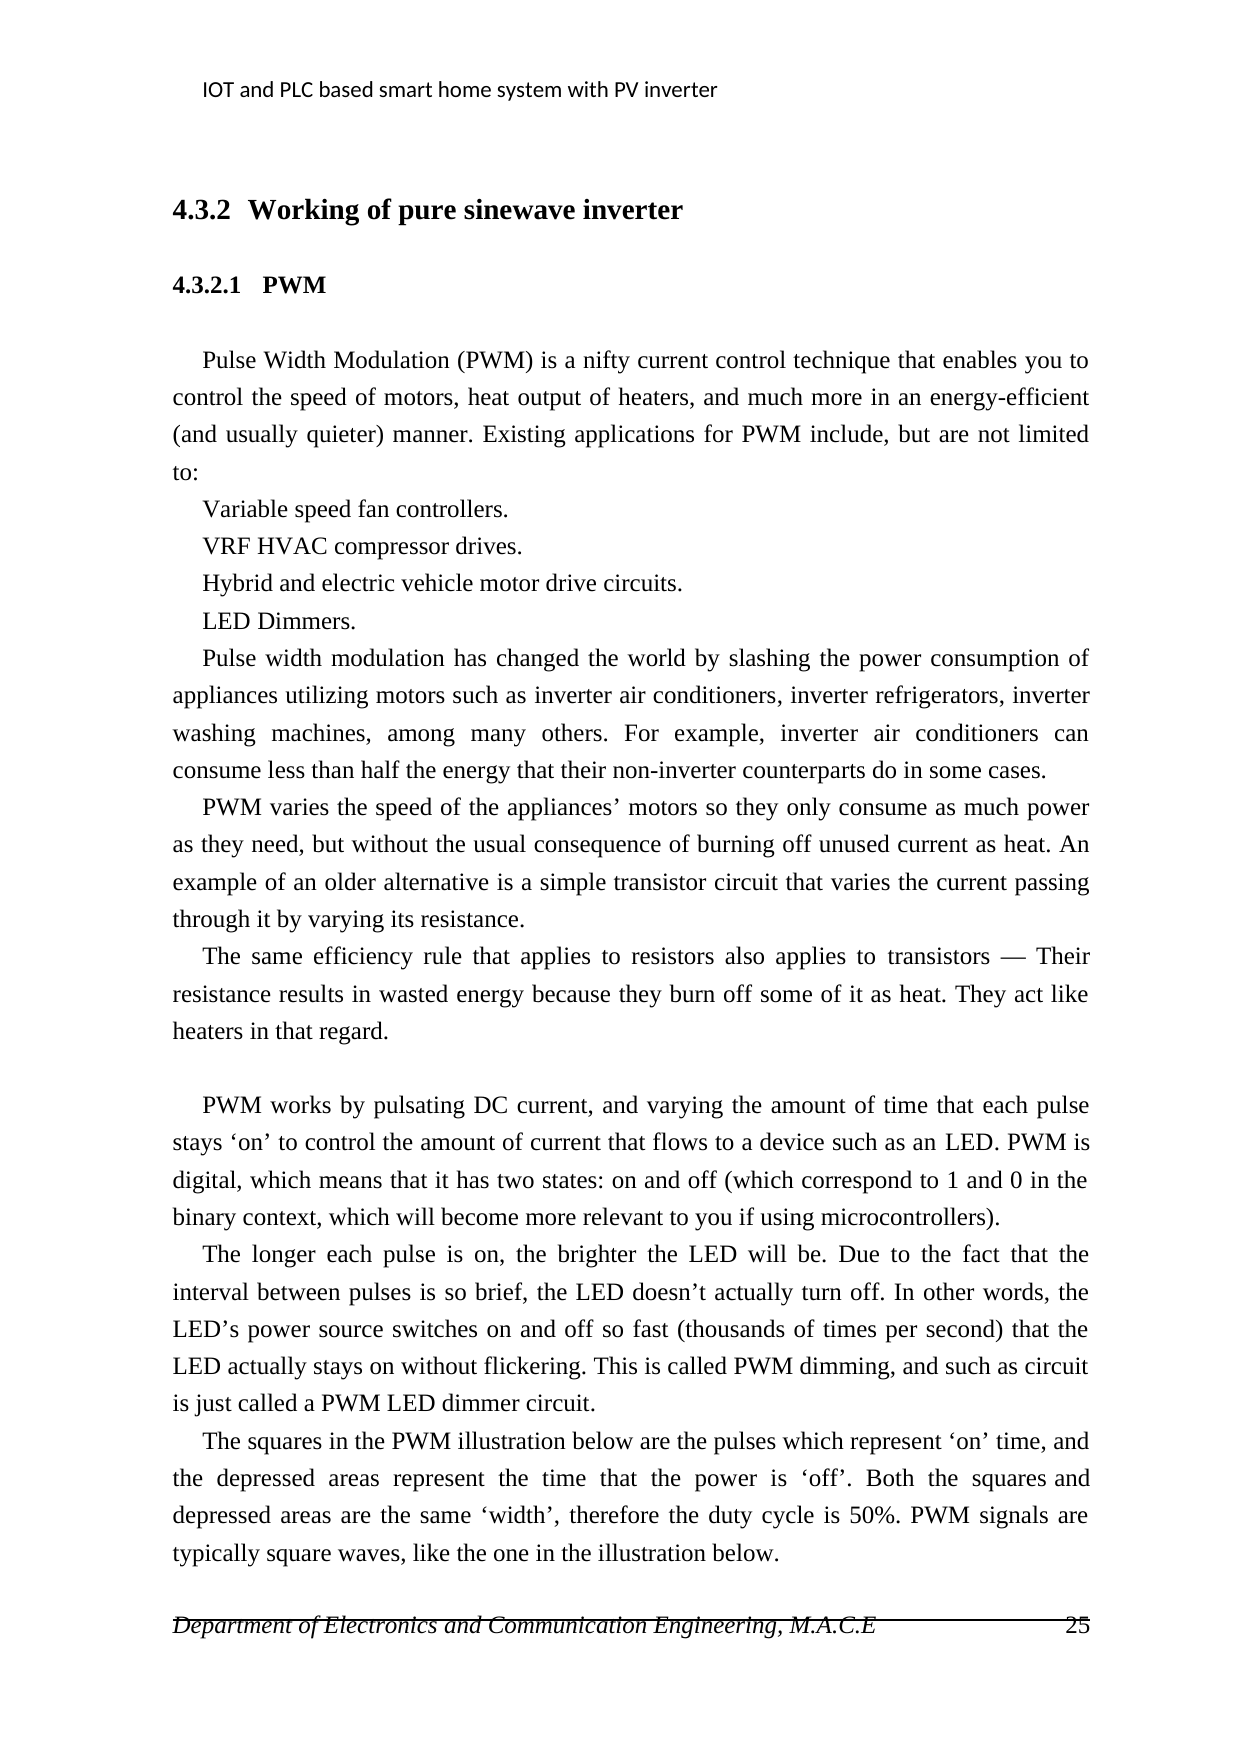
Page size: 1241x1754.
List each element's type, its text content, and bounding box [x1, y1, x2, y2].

text The same efficiency rule that applies to resistors also applies to transistors — Their resistance results in wasted energy because they burn off some of it as heat. They act like heaters in that regard. [172, 941, 1090, 1045]
text PWM varies the speed of the appliances’ motors so they only consume as much power as they need, but without the usual consequence of burning off unused current as heat. An example of an older alternative is a simple transistor circuit that varies the current passing through it by varying its resistance. [172, 792, 1090, 933]
text VRF HVAC compressor drives. [172, 531, 1090, 560]
text LED Dimmers. [172, 606, 1090, 634]
subtitle Working of pure sinewave inverter [172, 192, 1090, 226]
text Variable speed fan controllers. [172, 494, 1090, 523]
text Pulse Width Modulation (PWM) is a nifty current control technique that enables you to control the speed of motors, heat output of heaters, and much more in an energy-efficient (and usually quieter) manner. Existing applications for PWM include, but are not limited to: [172, 345, 1090, 485]
text The squares in the PWM illustration below are the pulses which represent ‘on’ time, and the depressed areas represent the time that the power is ‘off’. Both the squares and depressed areas are the same ‘width’, therefore the duty cycle is 50%. PWM signals are typically square waves, like the one in the illustration below. [172, 1426, 1090, 1566]
text The longer each pulse is on, the brighter the LED will be. Due to the fact that the interval between pulses is so brief, the LED doesn’t actually turn off. In other words, the LED’s power source switches on and off so fast (thousands of times per second) that the LED actually stays on without flickering. This is called PWM dimming, and such as circuit is just called a PWM LED dimmer circuit. [172, 1239, 1090, 1417]
text PWM works by pulsating DC current, and varying the amount of time that each pulse stays ‘on’ to control the amount of current that flows to a device such as an LED. PWM is digital, which means that it has two states: on and off (which correspond to 1 and 0 in the binary context, which will become more relevant to you if using microcontrollers). [172, 1090, 1090, 1231]
subtitle PWM [172, 270, 1090, 299]
text Pulse width modulation has changed the world by slashing the power consumption of appliances utilizing motors such as inverter air conditioners, inverter refrigerators, inverter washing machines, among many others. For example, inverter air conditioners can consume less than half the energy that their non-inverter counterparts do in some cases. [172, 643, 1090, 784]
text Hybrid and electric vehicle motor drive circuits. [172, 568, 1090, 597]
